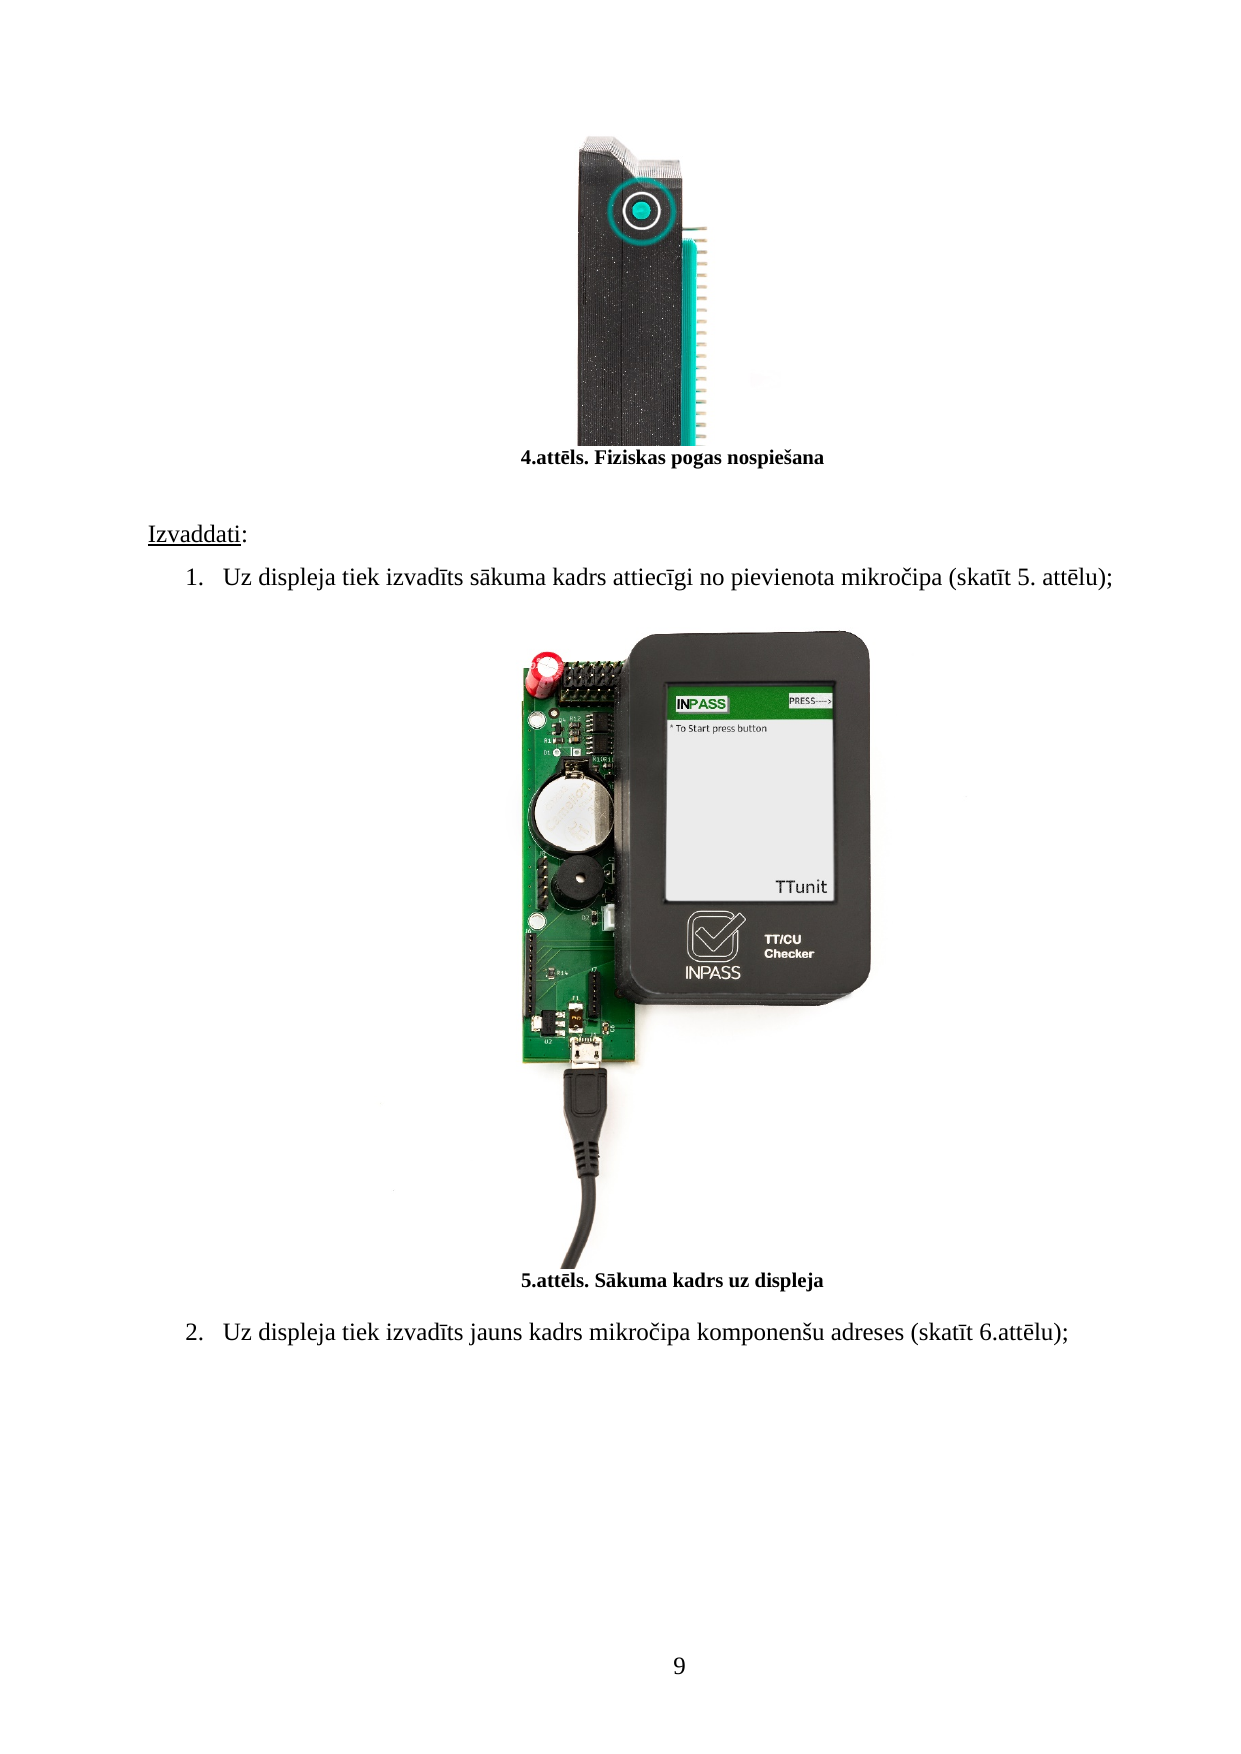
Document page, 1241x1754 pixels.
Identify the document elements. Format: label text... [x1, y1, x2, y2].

list Uz displeja tiek izvadīts jauns kadrs mikročipa komponenšu adreses (skatīt 6.attēlu); [185, 1317, 1122, 1346]
picture [374, 605, 971, 1269]
text 5.attēls. Sākuma kadrs uz displeja [223, 1268, 1122, 1292]
text 4.attēls. Fiziskas pogas nospiešana [223, 445, 1122, 469]
text Izvaddati: [148, 519, 1122, 548]
list Uz displeja tiek izvadīts sākuma kadrs attiecīgi no pievienota mikročipa (skatīt 5. attēlu); [185, 562, 1122, 591]
picture [563, 118, 782, 446]
